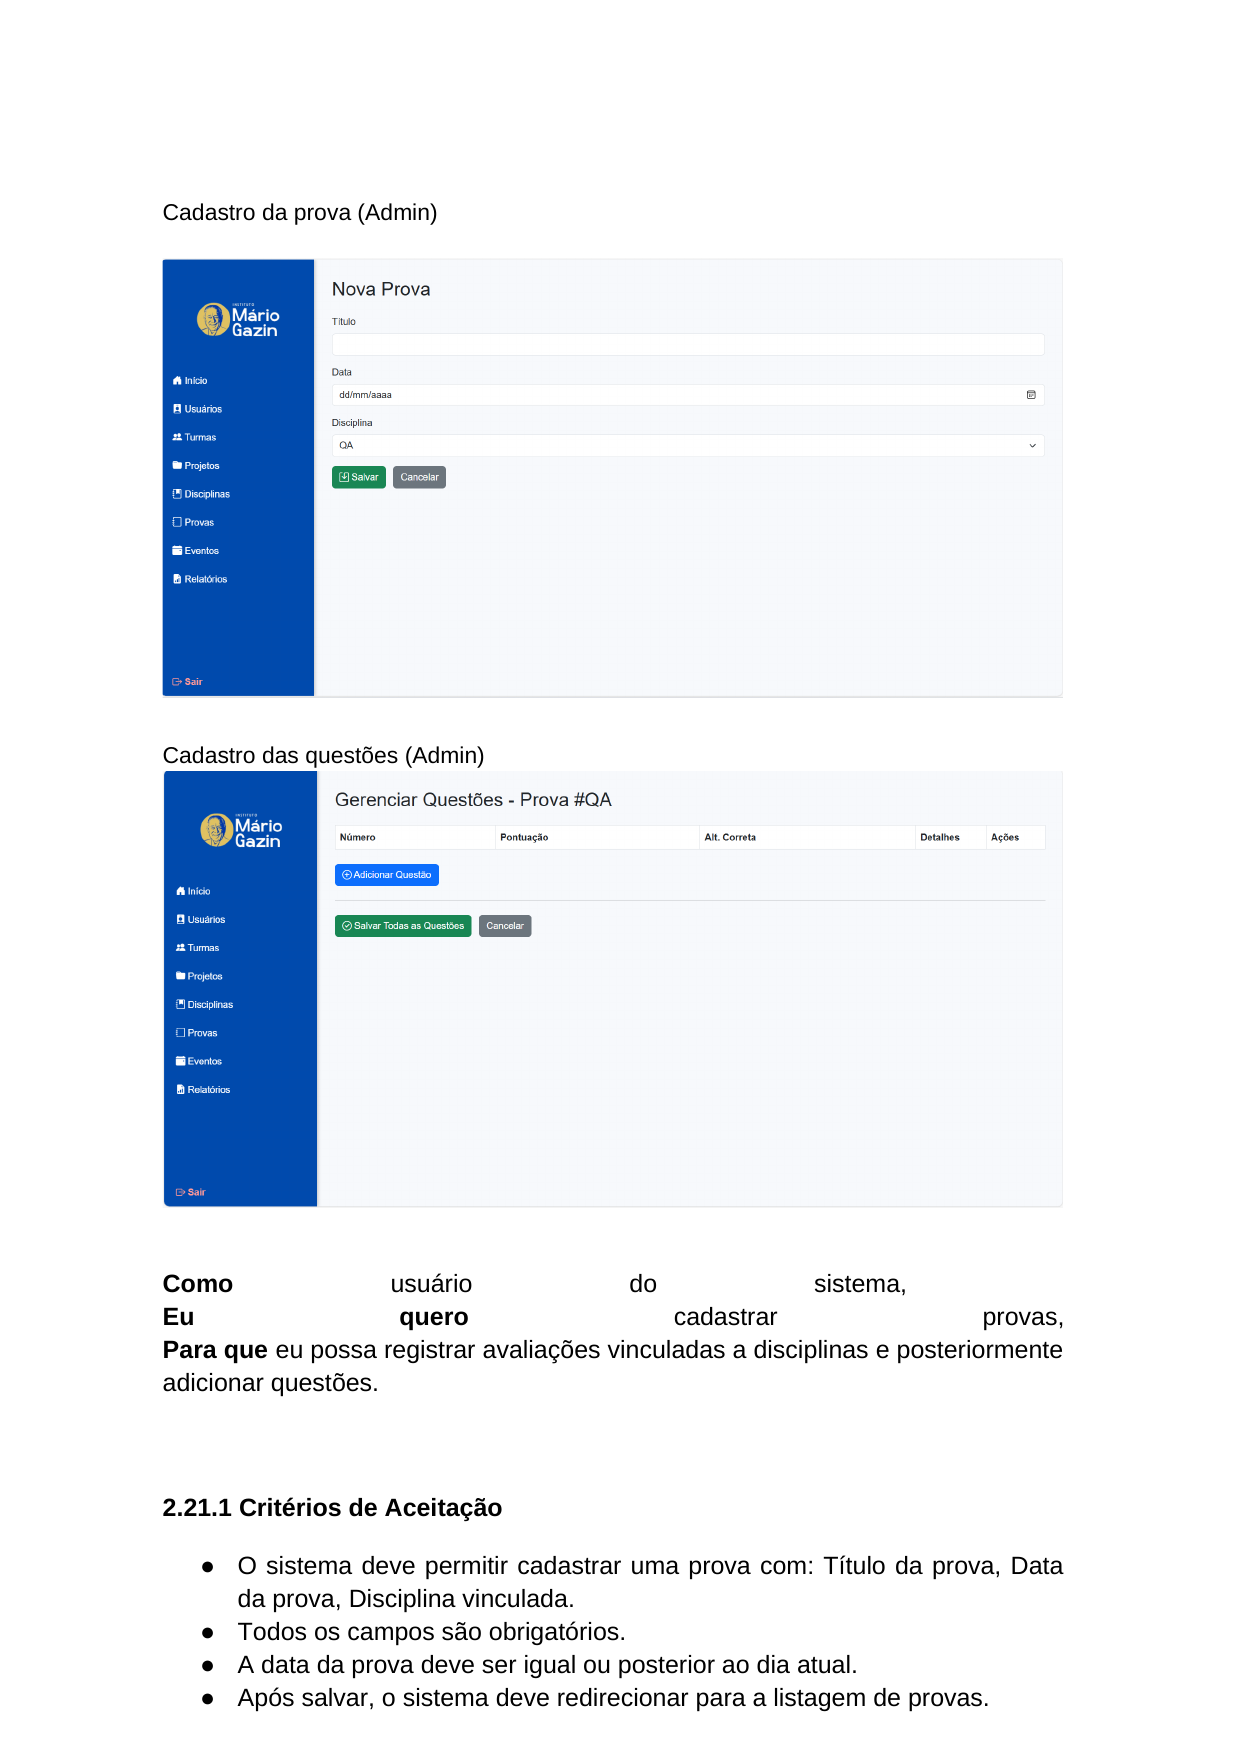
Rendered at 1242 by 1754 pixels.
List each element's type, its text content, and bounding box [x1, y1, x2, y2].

list A data da prova deve ser igual ou posterior ao dia atual. [200, 1650, 1064, 1678]
list O sistema deve permitir cadastrar uma prova com: Título da prova, Data da prova, Disciplina vinculada. [200, 1551, 1064, 1612]
text Como usuário do sistema, Eu quero cadastrar provas, Para que eu possa registrar avaliações vinculadas a disciplinas e posteriormente adicionar questões. [162, 1269, 1064, 1397]
list Todos os campos são obrigatórios. [200, 1617, 1064, 1645]
text Cadastro da prova (Admin) [162, 199, 1064, 225]
picture [162, 771, 1063, 1208]
text Cadastro das questões (Admin) [162, 742, 1064, 768]
subtitle 2.21.1 Critérios de Aceitação [162, 1493, 1064, 1521]
list Após salvar, o sistema deve redirecionar para a listagem de provas. [200, 1683, 1064, 1711]
picture [162, 258, 1063, 698]
